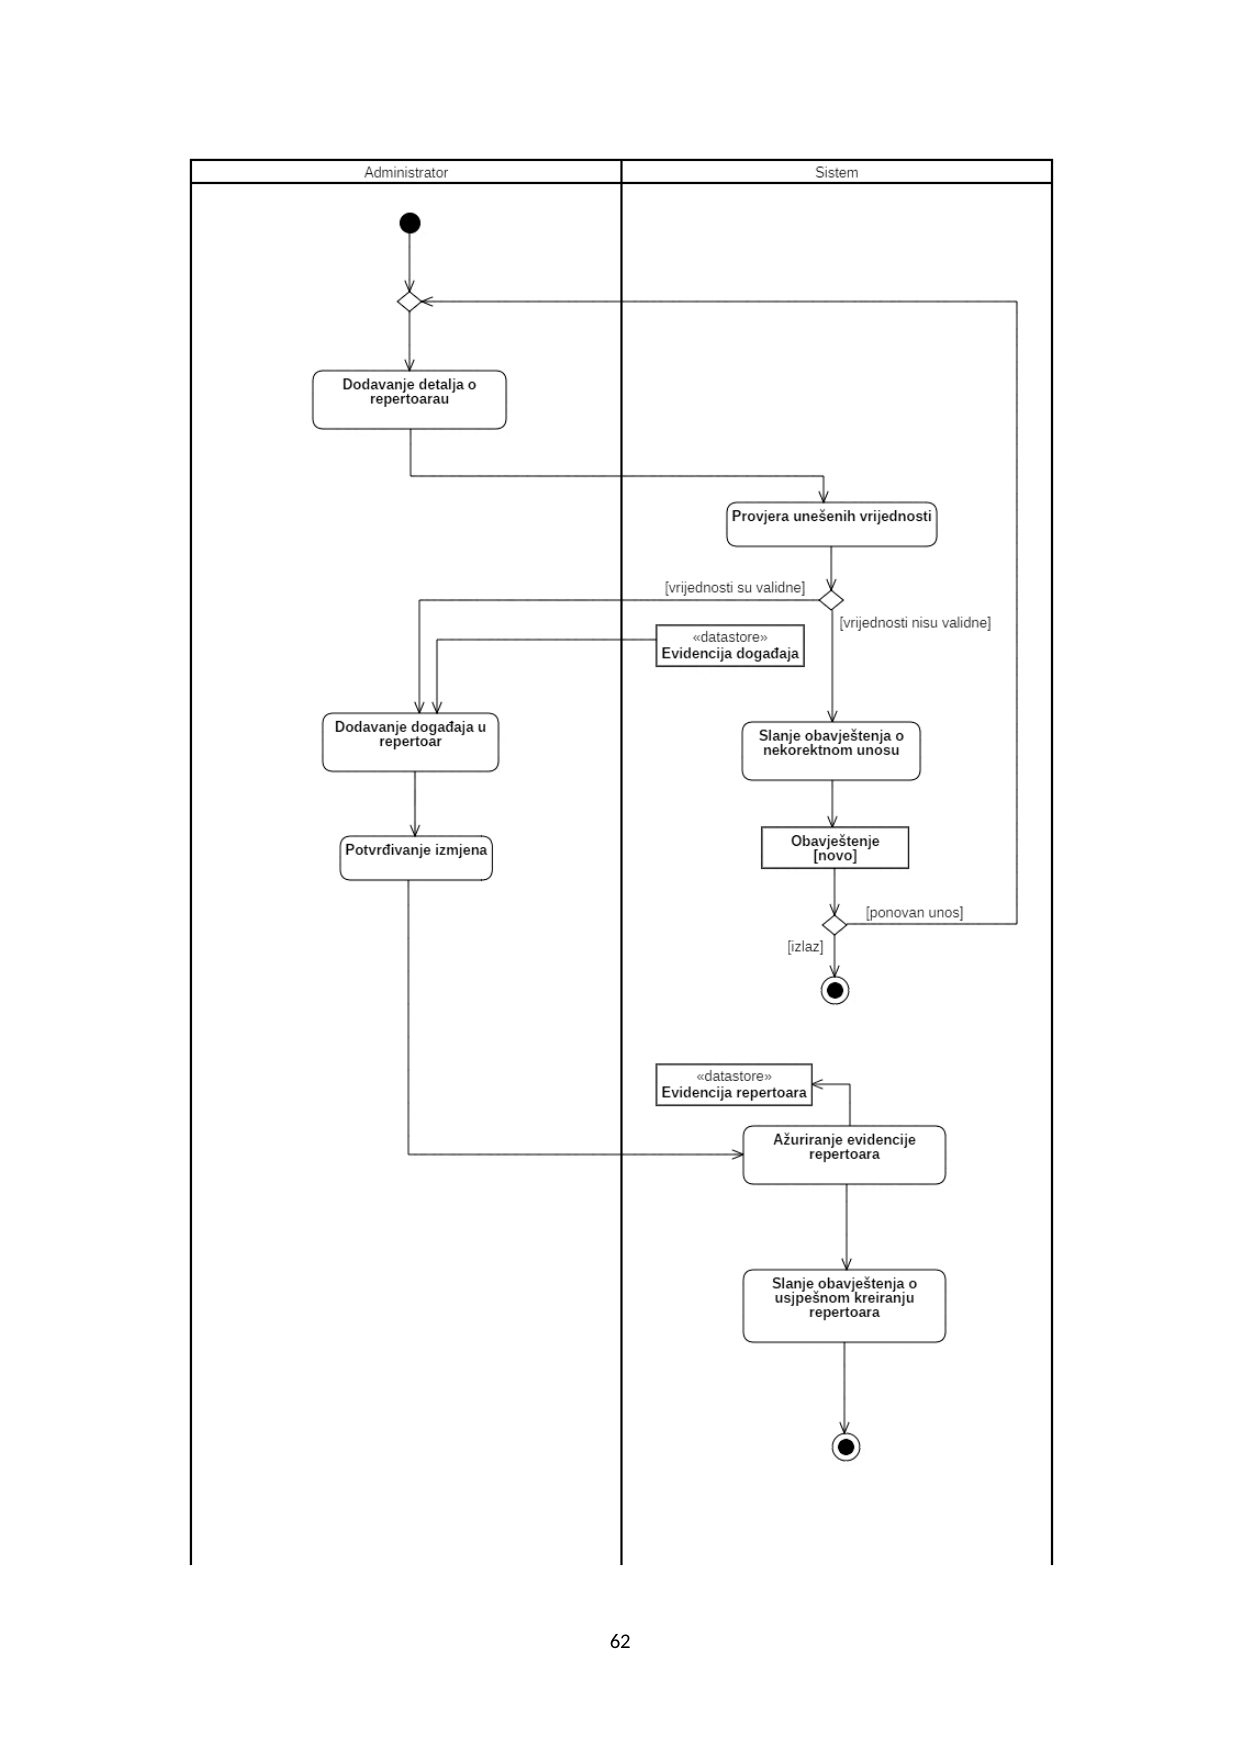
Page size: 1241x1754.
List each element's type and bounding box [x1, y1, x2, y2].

picture [181, 150, 1060, 1579]
